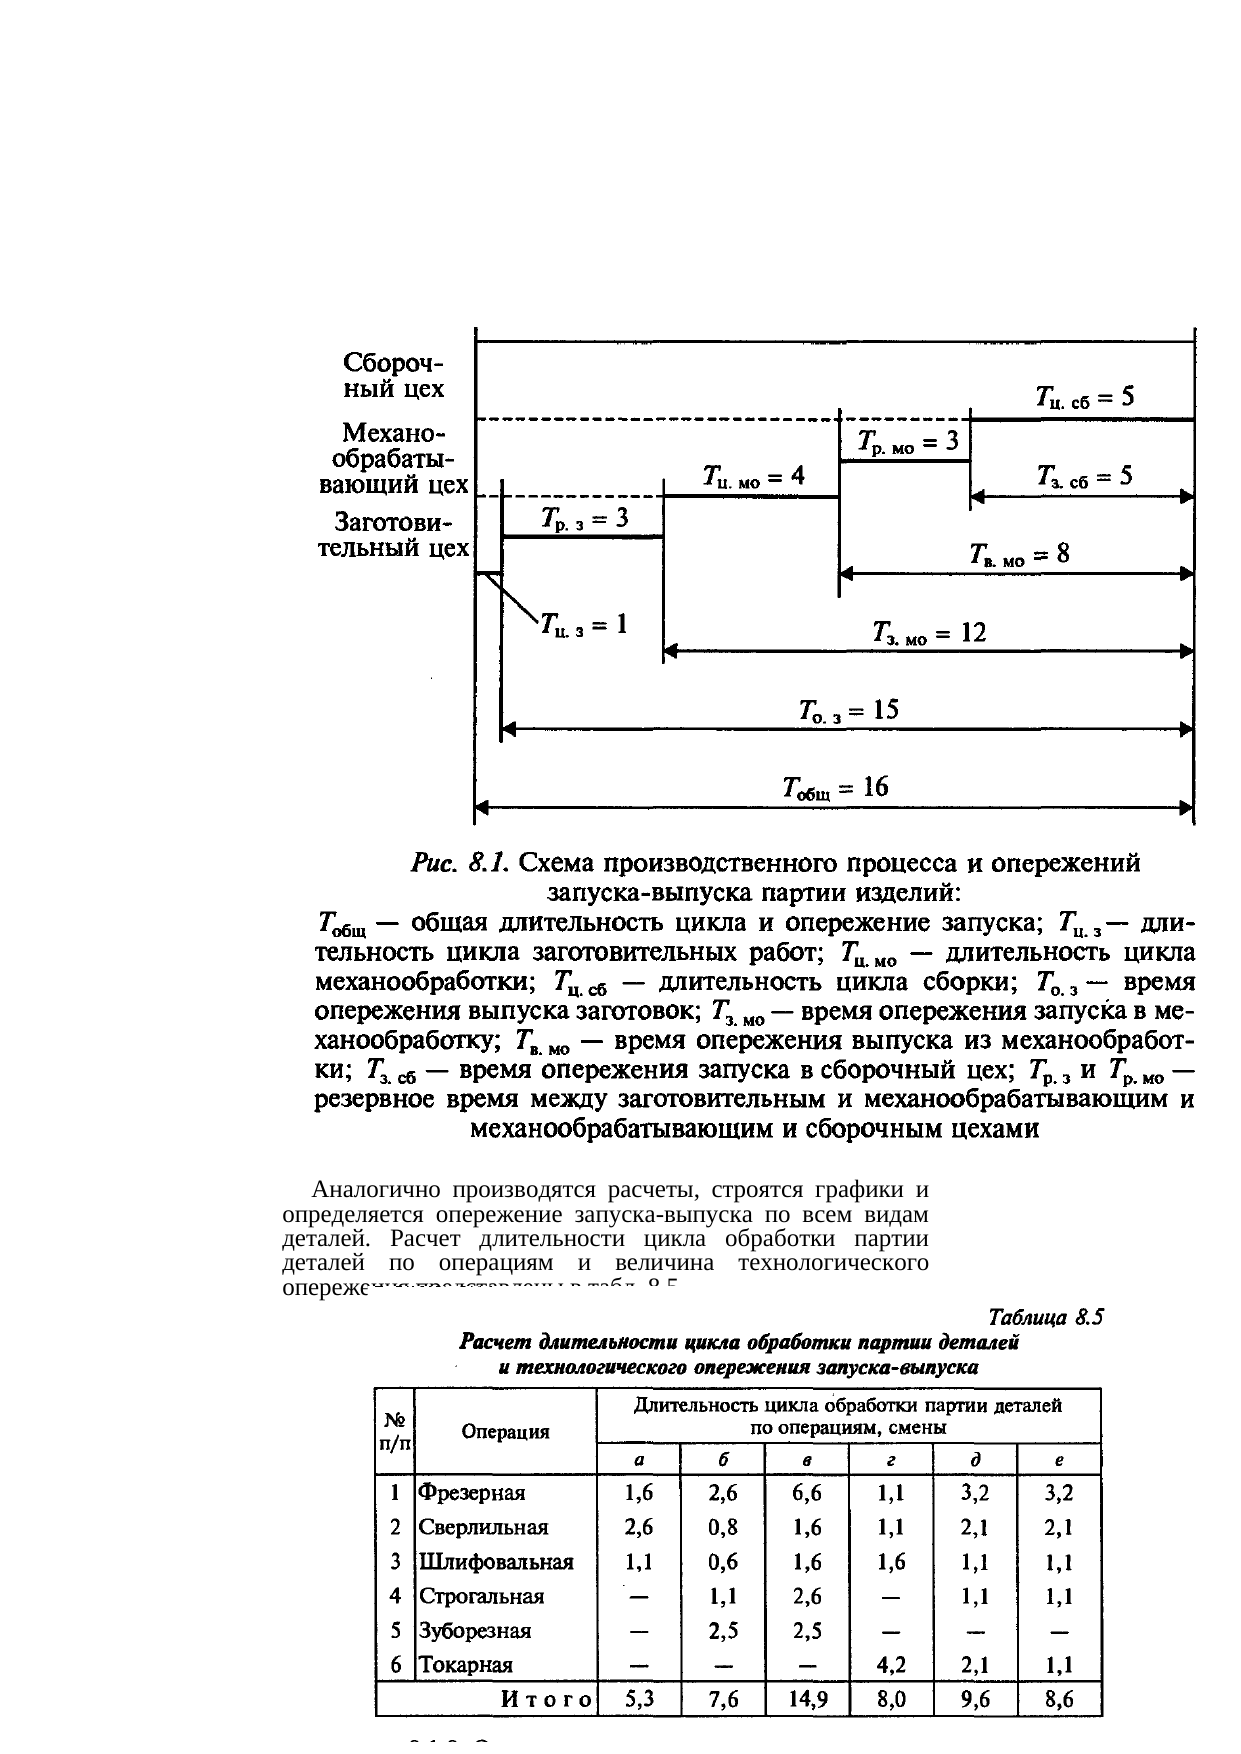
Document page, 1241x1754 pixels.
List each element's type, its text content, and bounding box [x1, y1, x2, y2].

picture [367, 1286, 1121, 1742]
picture [280, 305, 1221, 1179]
text Аналогично производятся расчеты, строятся графики и определяется опережение запуска-выпуска по всем видам деталей. Расчет длительности цикла обработки партии деталей по операциям и величина технологического опережения представлены в табл. 8.5. [282, 1179, 930, 1300]
